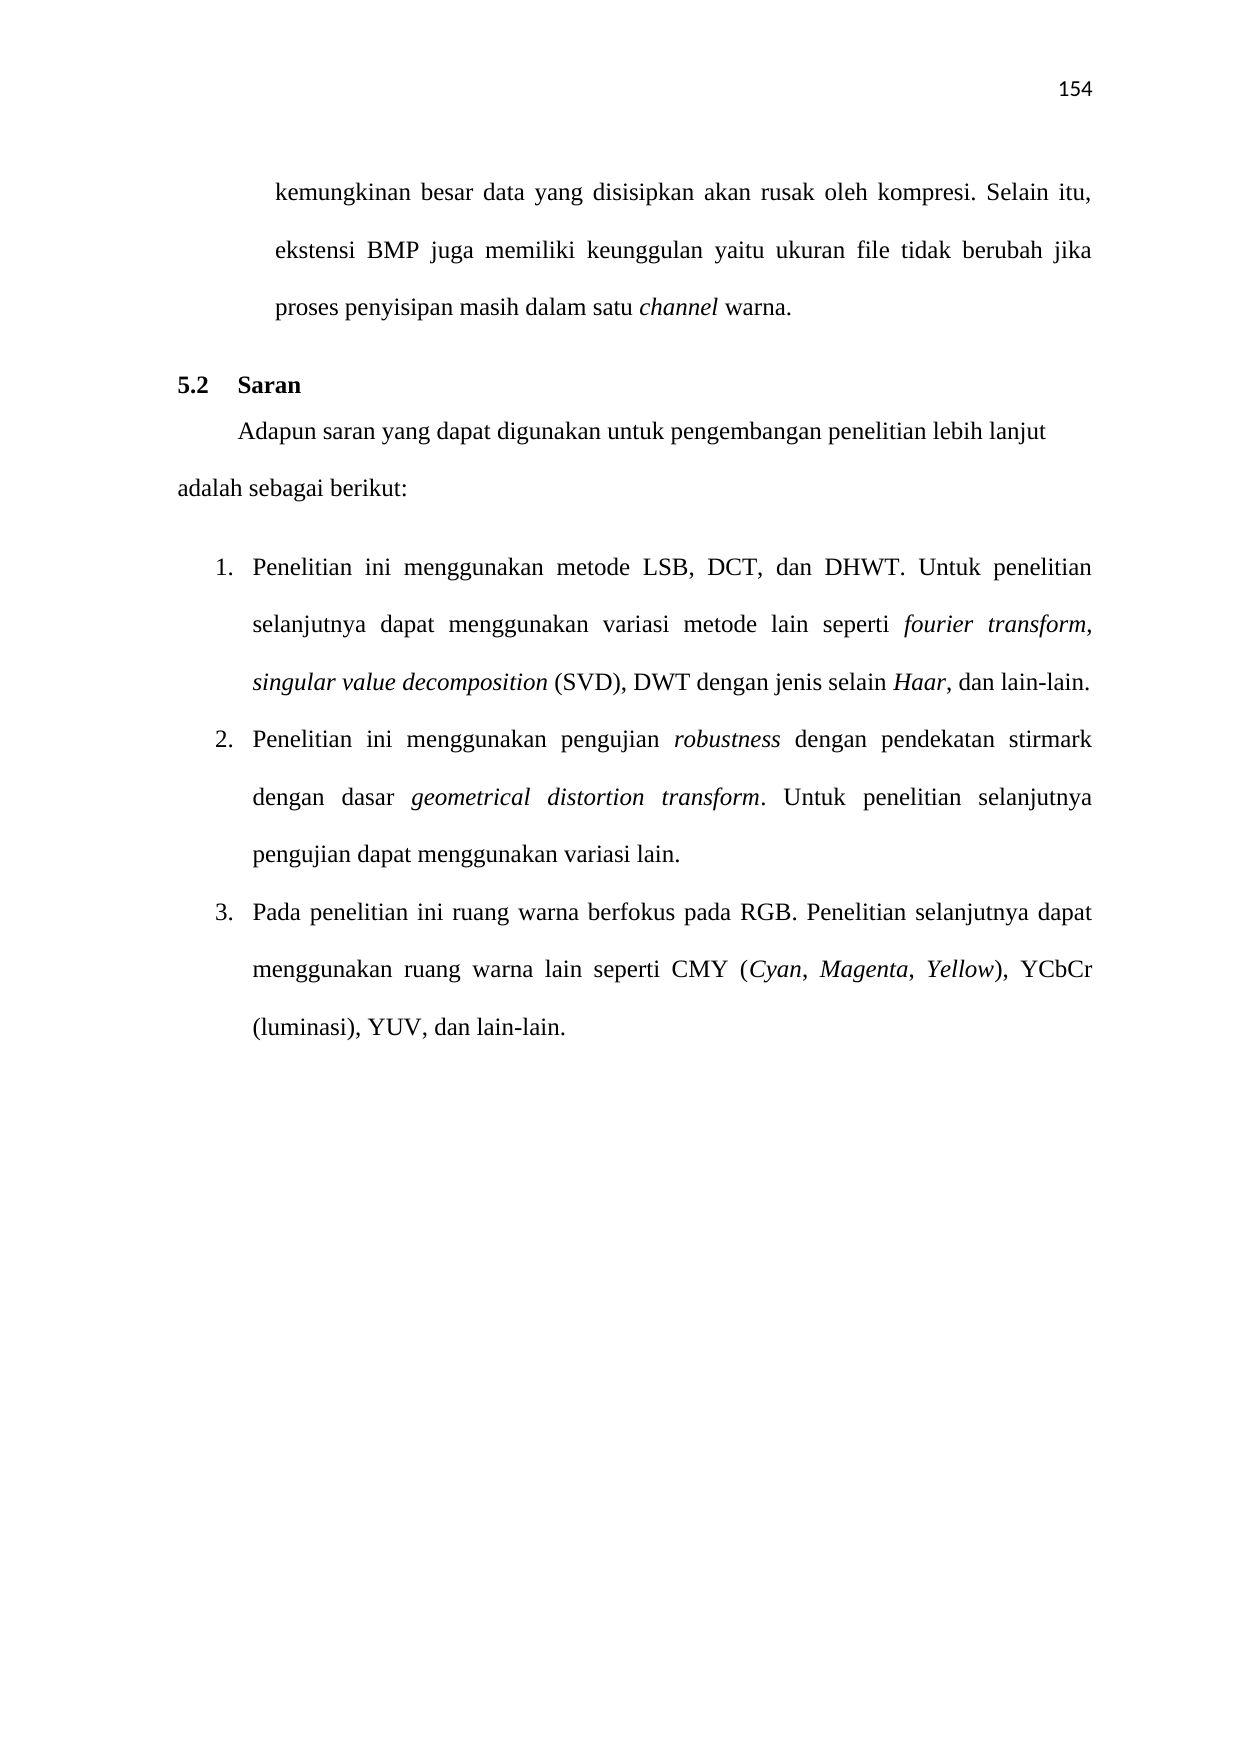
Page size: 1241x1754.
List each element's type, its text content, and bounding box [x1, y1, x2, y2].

text Adapun saran yang dapat digunakan untuk pengembangan penelitian lebih lanjut [177, 416, 1092, 445]
list Penelitian ini menggunakan metode LSB, DCT, dan DHWT. Untuk penelitian selanjutnya dapat menggunakan variasi metode lain seperti fourier transform, singular value decomposition (SVD), DWT dengan jenis selain Haar, dan lain-lain. [215, 552, 1092, 696]
subtitle Saran [177, 371, 1092, 399]
list Penelitian ini menggunakan pengujian robustness dengan pendekatan stirmark dengan dasar geometrical distortion transform. Untuk penelitian selanjutnya pengujian dapat menggunakan variasi lain. [215, 724, 1092, 868]
text adalah sebagai berikut: [177, 473, 1092, 502]
list Pada penelitian ini ruang warna berfokus pada RGB. Penelitian selanjutnya dapat menggunakan ruang warna lain seperti CMY (Cyan, Magenta, Yellow), YCbCr (luminasi), YUV, dan lain-lain. [215, 897, 1092, 1041]
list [237, 177, 1092, 321]
